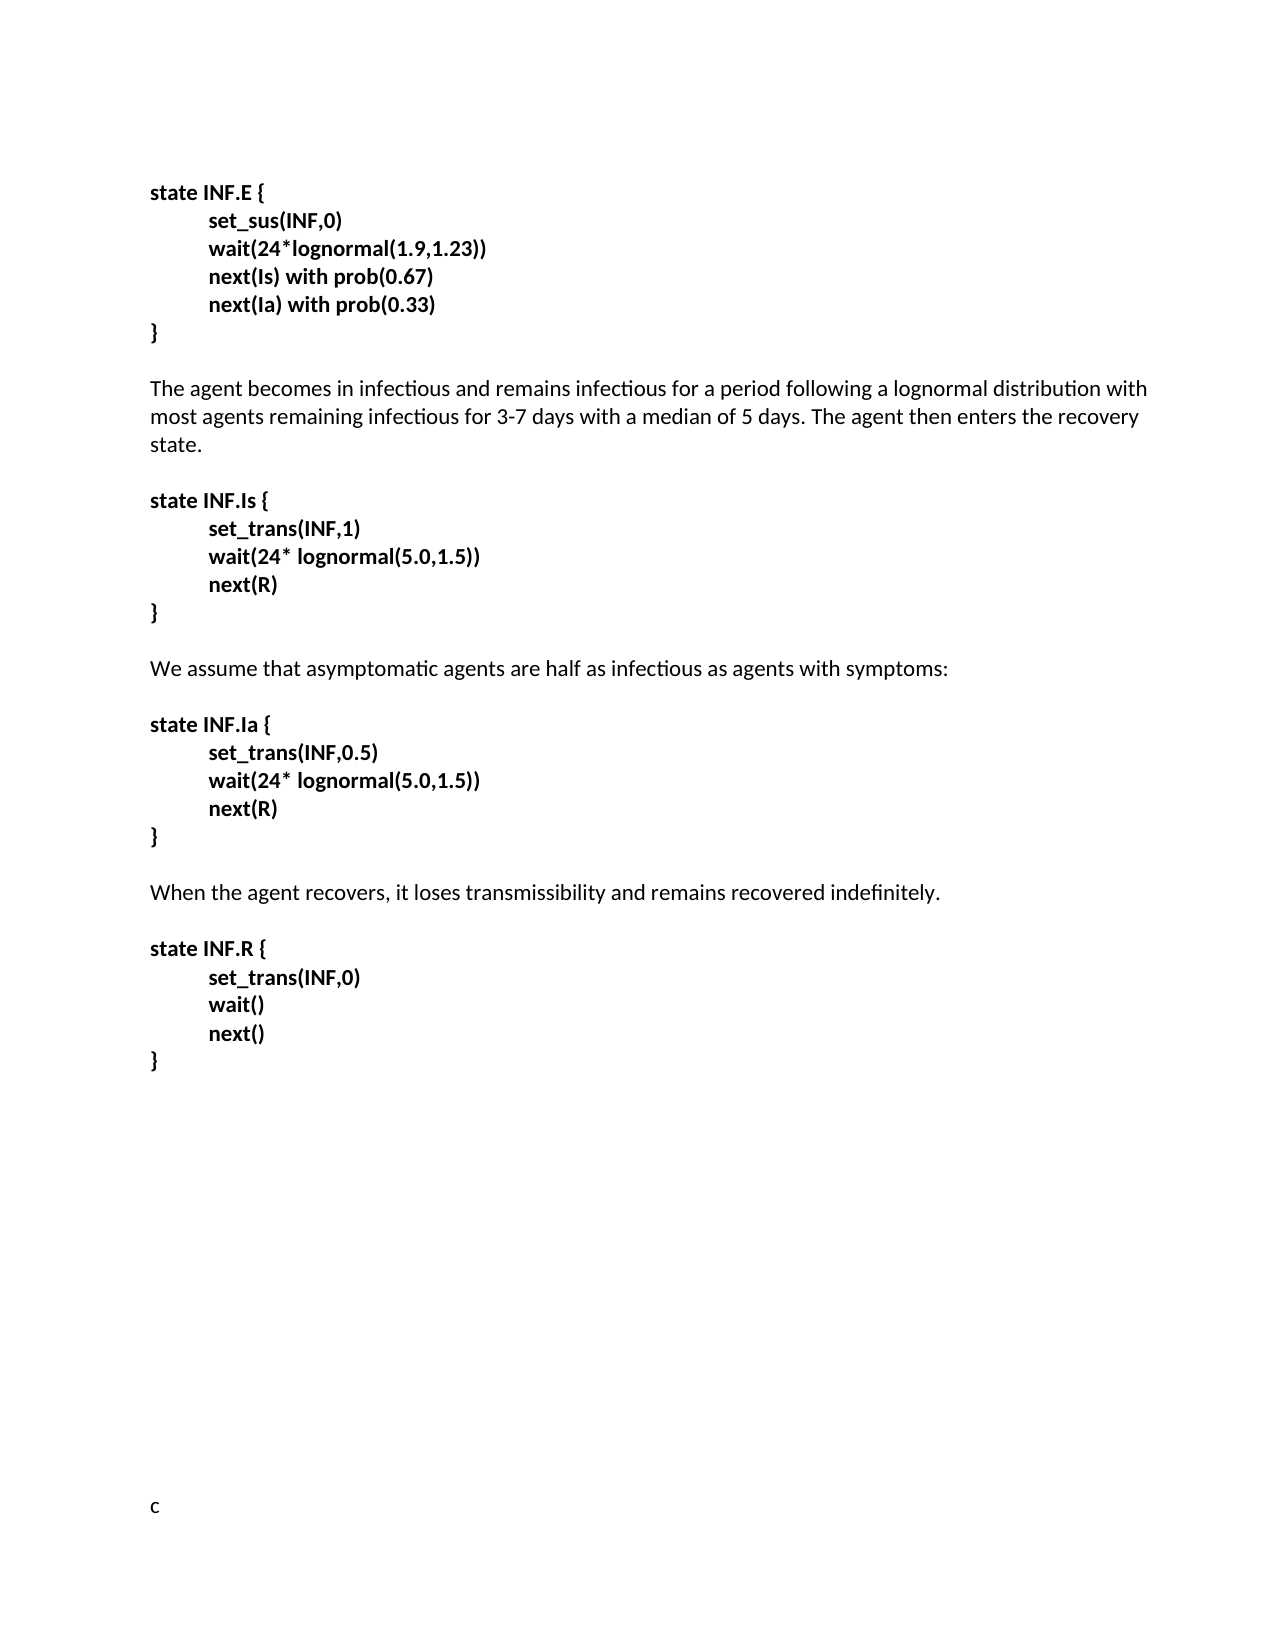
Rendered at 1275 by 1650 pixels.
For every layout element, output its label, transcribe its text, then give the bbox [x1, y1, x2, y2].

text next() [150, 1019, 1155, 1047]
text state INF.R { [150, 934, 1155, 963]
text next(R) [150, 570, 1155, 598]
text state INF.E { [150, 178, 1155, 206]
text wait(24* lognormal(5.0,1.5)) [150, 766, 1155, 794]
text } [150, 598, 1155, 626]
text } [150, 1047, 1155, 1075]
text When the agent recovers, it loses transmissibility and remains recovered indefinitely. [150, 878, 1155, 907]
text } [150, 318, 1155, 346]
text wait(24*lognormal(1.9,1.23)) [150, 234, 1155, 262]
text The agent becomes in infectious and remains infectious for a period following a lognormal distribution with most agents remaining infectious for 3-7 days with a median of 5 days. The agent then enters the recovery state. [150, 374, 1155, 458]
text state INF.Ia { [150, 710, 1155, 738]
text next(R) [150, 794, 1155, 822]
text state INF.Is { [150, 486, 1155, 514]
text wait() [150, 991, 1155, 1019]
text } [150, 822, 1155, 851]
text set_trans(INF,1) [150, 514, 1155, 542]
text next(Ia) with prob(0.33) [150, 290, 1155, 318]
text set_sus(INF,0) [150, 206, 1155, 234]
text wait(24* lognormal(5.0,1.5)) [150, 542, 1155, 570]
text next(Is) with prob(0.67) [150, 262, 1155, 290]
text We assume that asymptomatic agents are half as infectious as agents with symptoms: [150, 654, 1155, 682]
text set_trans(INF,0) [150, 963, 1155, 991]
text set_trans(INF,0.5) [150, 738, 1155, 766]
